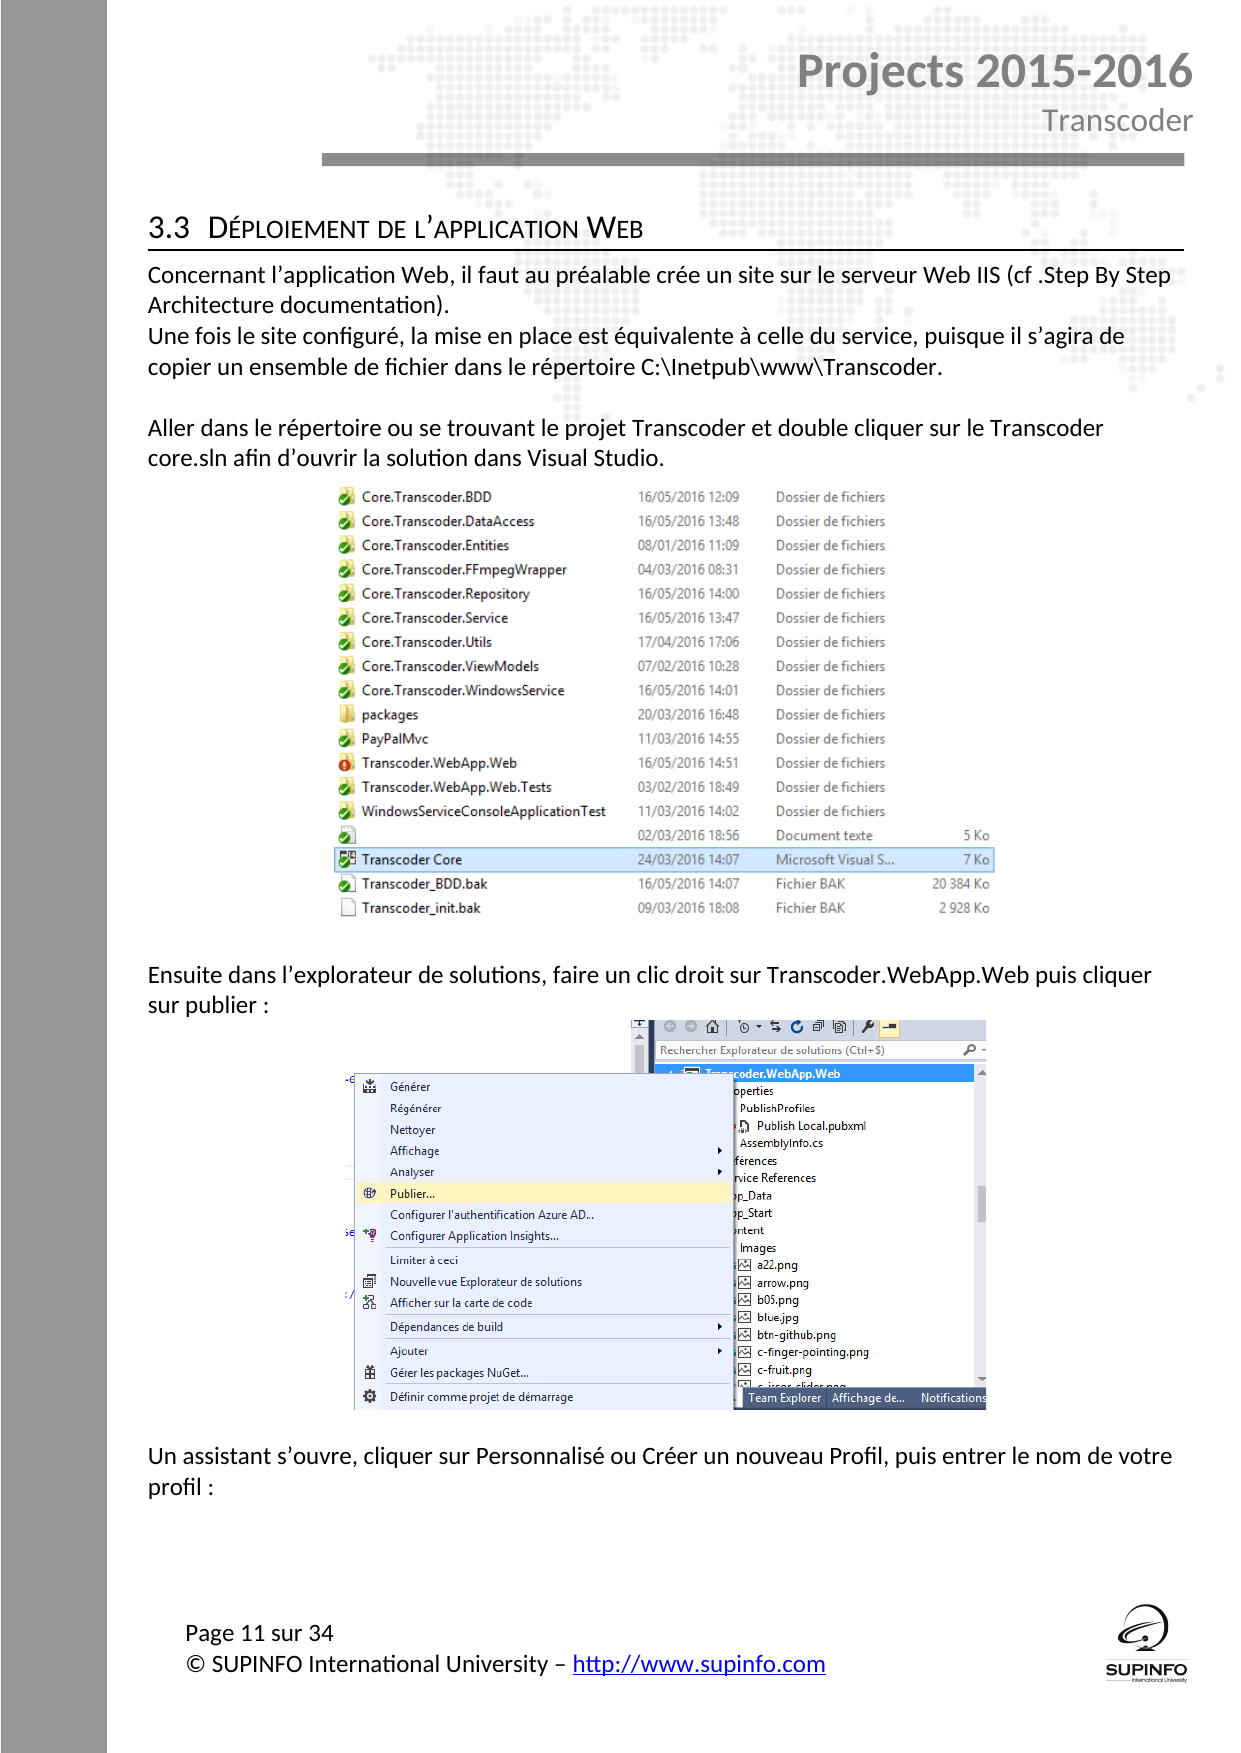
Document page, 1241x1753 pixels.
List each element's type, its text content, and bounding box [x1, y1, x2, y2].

picture [1101, 1602, 1193, 1684]
text Un assistant s’ouvre, cliquer sur Personnalisé ou Créer un nouveau Profil, puis entrer le nom de votre profil : [148, 1440, 1184, 1501]
text Une fois le site configuré, la mise en place est équivalente à celle du service, puisque il s’agira de copier un ensemble de fichier dans le répertoire C:\Inetpub\www\Transcoder. [148, 320, 1184, 381]
text Aller dans le répertoire ou se trouvant le projet Transcoder et double cliquer sur le Transcoder core.sln afin d’ouvrir la solution dans Visual Studio. [148, 412, 1184, 473]
picture [326, 472, 1006, 929]
picture [345, 1020, 987, 1410]
picture [366, 3, 1231, 450]
text Concernant l’application Web, il faut au préalable crée un site sur le serveur Web IIS (cf .Step By Step Architecture documentation). [148, 259, 1184, 320]
subtitle Déploiement de l’application Web [148, 206, 1184, 249]
text Ensuite dans l’explorateur de solutions, faire un clic droit sur Transcoder.WebApp.Web puis cliquer sur publier : [148, 959, 1184, 1020]
